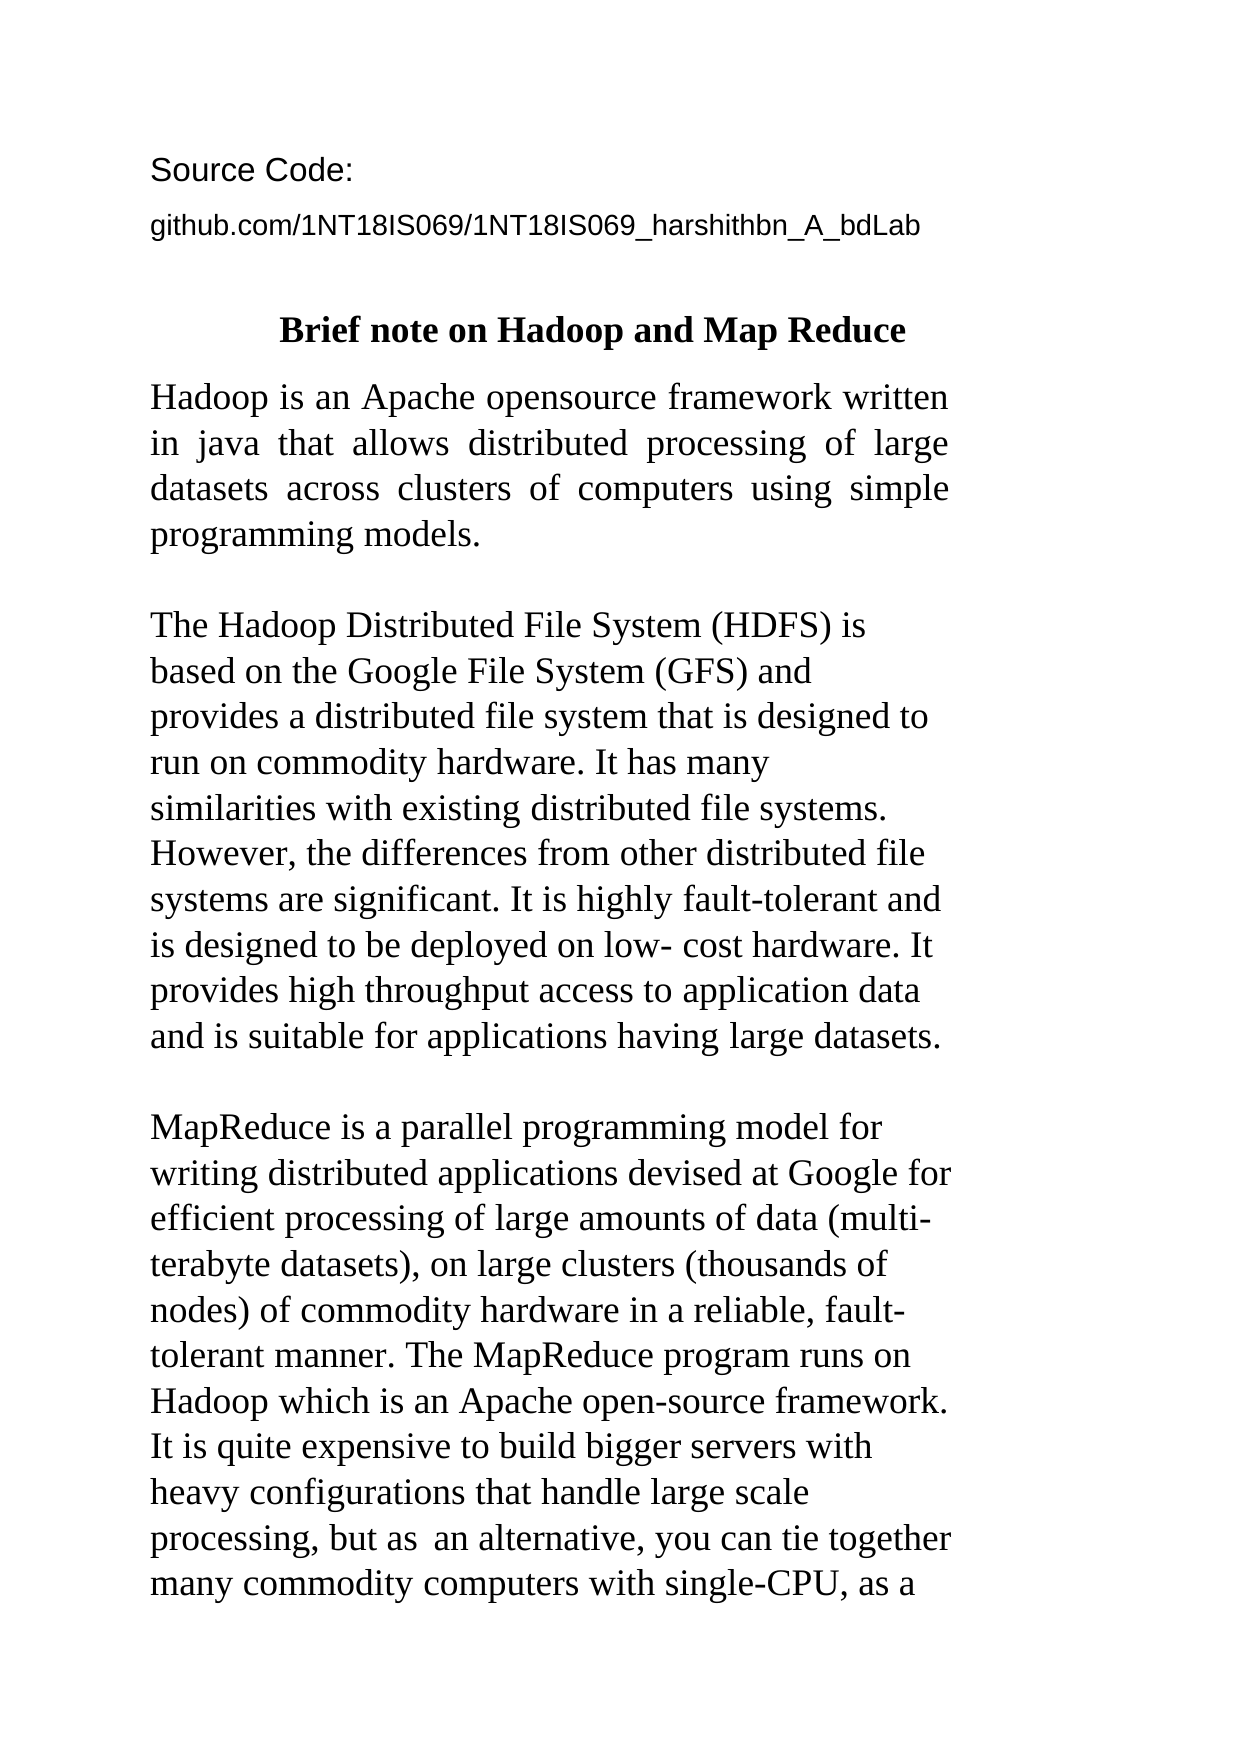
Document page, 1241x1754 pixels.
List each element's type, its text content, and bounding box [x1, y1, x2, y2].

text Brief note on Hadoop and Map Reduce [279, 308, 1090, 351]
text The Hadoop Distributed File System (HDFS) is based on the Google File System (GFS) and provides a distributed file system that is designed to run on commodity hardware. It has many similarities with existing distributed file systems. However, the differences from other distributed file systems are significant. It is highly fault-tolerant and is designed to be deployed on low- cost hardware. It provides high throughput access to application data and is suitable for applications having large datasets. [150, 603, 944, 1056]
text github.com/1NT18IS069/1NT18IS069_harshithbn_A_bdLab [150, 208, 1090, 242]
text Hadoop is an Apache opensource framework written in java that allows distributed processing of large datasets across clusters of computers using simple programming models. [150, 374, 950, 554]
text Source Code: [150, 150, 1090, 188]
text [150, 1104, 953, 1604]
